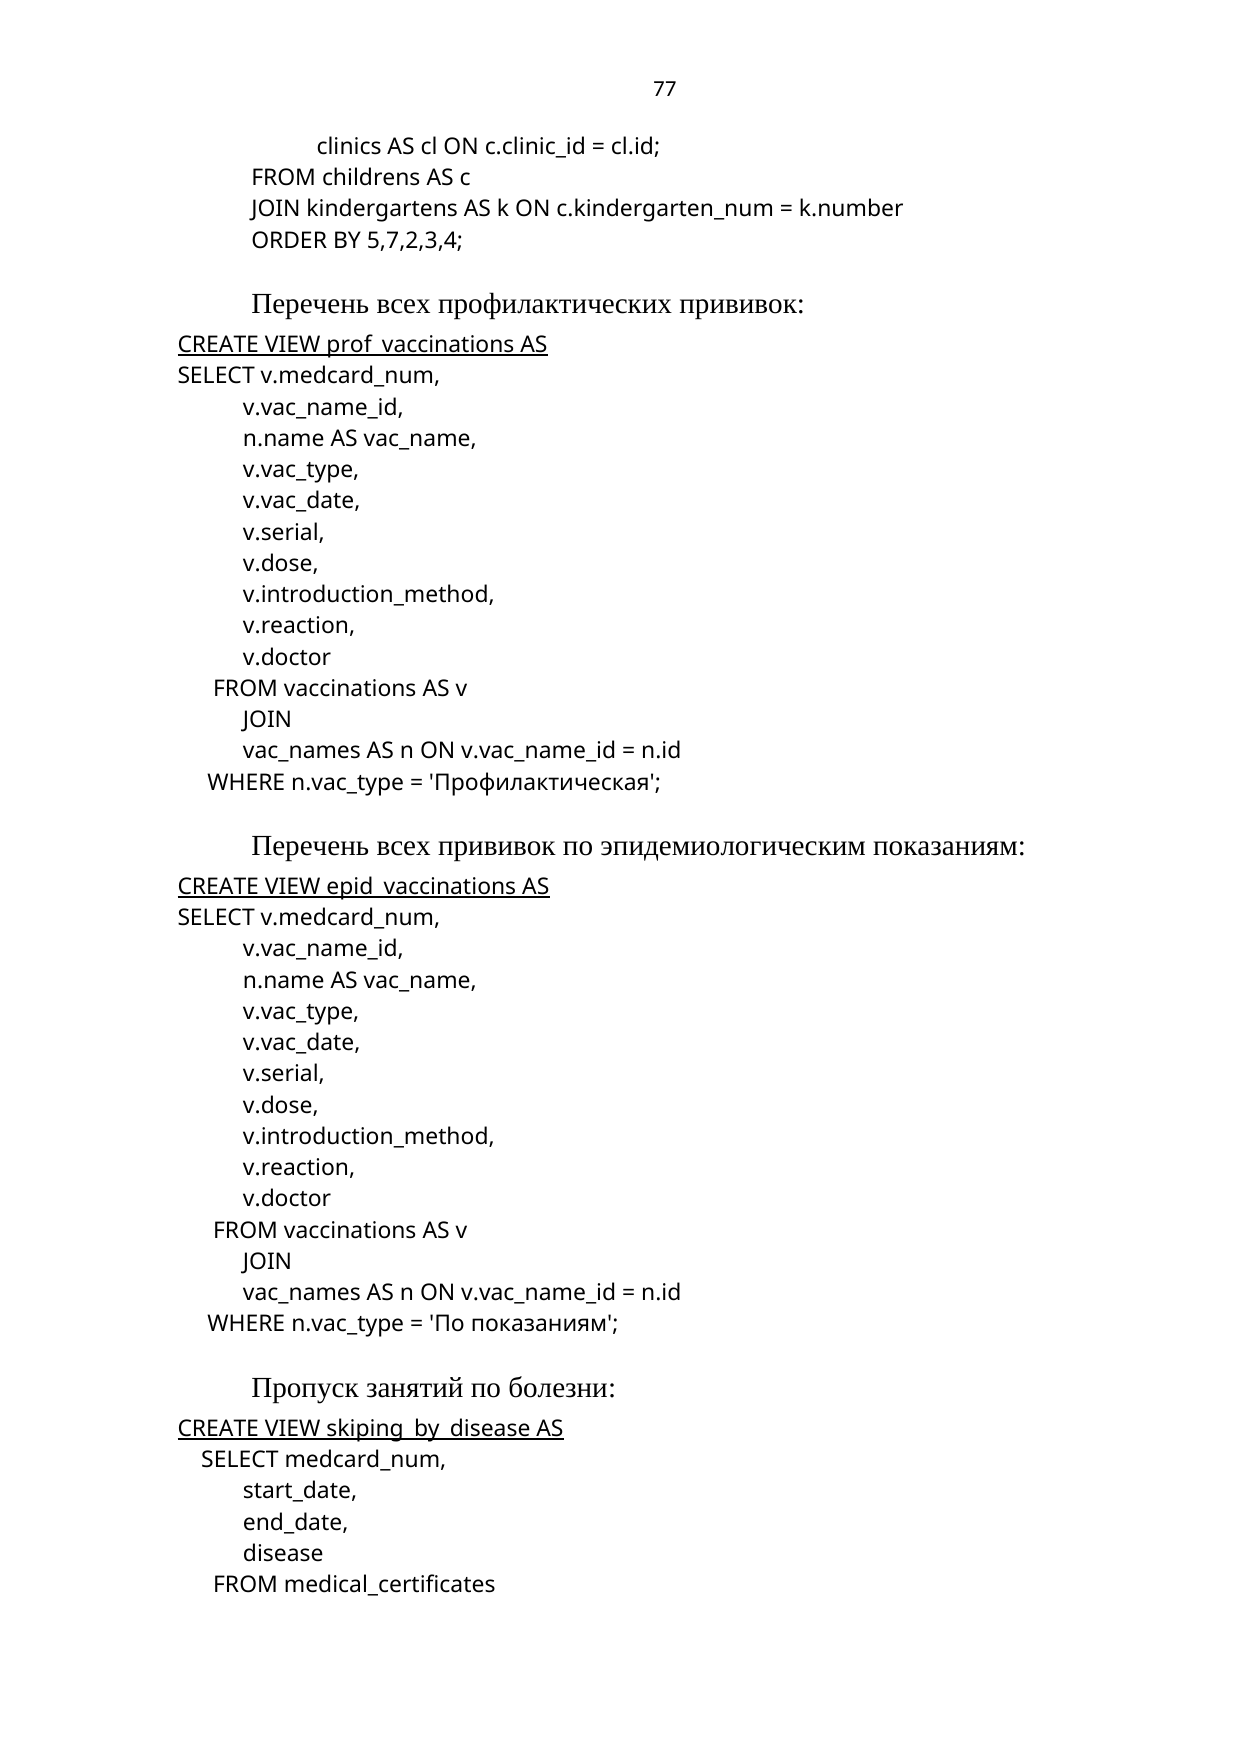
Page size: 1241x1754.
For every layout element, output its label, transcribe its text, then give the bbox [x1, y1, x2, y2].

text v.vac_date, [177, 484, 1152, 516]
text n.name AS vac_name, [177, 422, 1152, 453]
text FROM medical_certificates [177, 1568, 1152, 1599]
text v.introduction_method, [177, 1120, 1152, 1151]
text v.reaction, [177, 609, 1152, 641]
text CREATE VIEW prof_vaccinations AS [177, 328, 1152, 359]
text SELECT medcard_num, [177, 1443, 1152, 1474]
text v.vac_name_id, [177, 391, 1152, 422]
text v.vac_date, [177, 1026, 1152, 1057]
text v.dose, [177, 547, 1152, 578]
text WHERE n.vac_type = 'Профилактическая'; [177, 766, 1152, 797]
text JOIN [177, 1245, 1152, 1276]
text start_date, [177, 1474, 1152, 1506]
text v.introduction_method, [177, 578, 1152, 609]
text vac_names AS n ON v.vac_name_id = n.id [177, 734, 1152, 766]
text Пропуск занятий по болезни: [177, 1370, 1152, 1403]
text end_date, [177, 1506, 1152, 1537]
text v.doctor [177, 1182, 1152, 1214]
text Перечень всех прививок по эпидемиологическим показаниям: [177, 828, 1152, 862]
text SELECT v.medcard_num, [177, 359, 1152, 391]
text v.reaction, [177, 1151, 1152, 1182]
text n.name AS vac_name, [177, 964, 1152, 995]
text FROM vaccinations AS v [177, 672, 1152, 703]
text v.serial, [177, 1057, 1152, 1089]
text vac_names AS n ON v.vac_name_id = n.id [177, 1276, 1152, 1307]
text JOIN [177, 703, 1152, 734]
text WHERE n.vac_type = 'По показаниям'; [177, 1307, 1152, 1339]
text clinics AS cl ON c.clinic_id = cl.id; [251, 130, 1152, 161]
text v.doctor [177, 641, 1152, 672]
text FROM childrens AS c [251, 161, 1152, 192]
text v.vac_type, [177, 453, 1152, 484]
text ORDER BY 5,7,2,3,4; [251, 224, 1152, 255]
text CREATE VIEW epid_vaccinations AS [177, 870, 1152, 901]
text Перечень всех профилактических прививок: [177, 286, 1152, 320]
text v.serial, [177, 516, 1152, 547]
text SELECT v.medcard_num, [177, 901, 1152, 932]
text v.dose, [177, 1089, 1152, 1120]
text v.vac_name_id, [177, 932, 1152, 964]
text JOIN kindergartens AS k ON c.kindergarten_num = k.number [251, 192, 1152, 224]
text disease [177, 1537, 1152, 1568]
text FROM vaccinations AS v [177, 1214, 1152, 1245]
text v.vac_type, [177, 995, 1152, 1026]
text CREATE VIEW skiping_by_disease AS [177, 1412, 1152, 1443]
